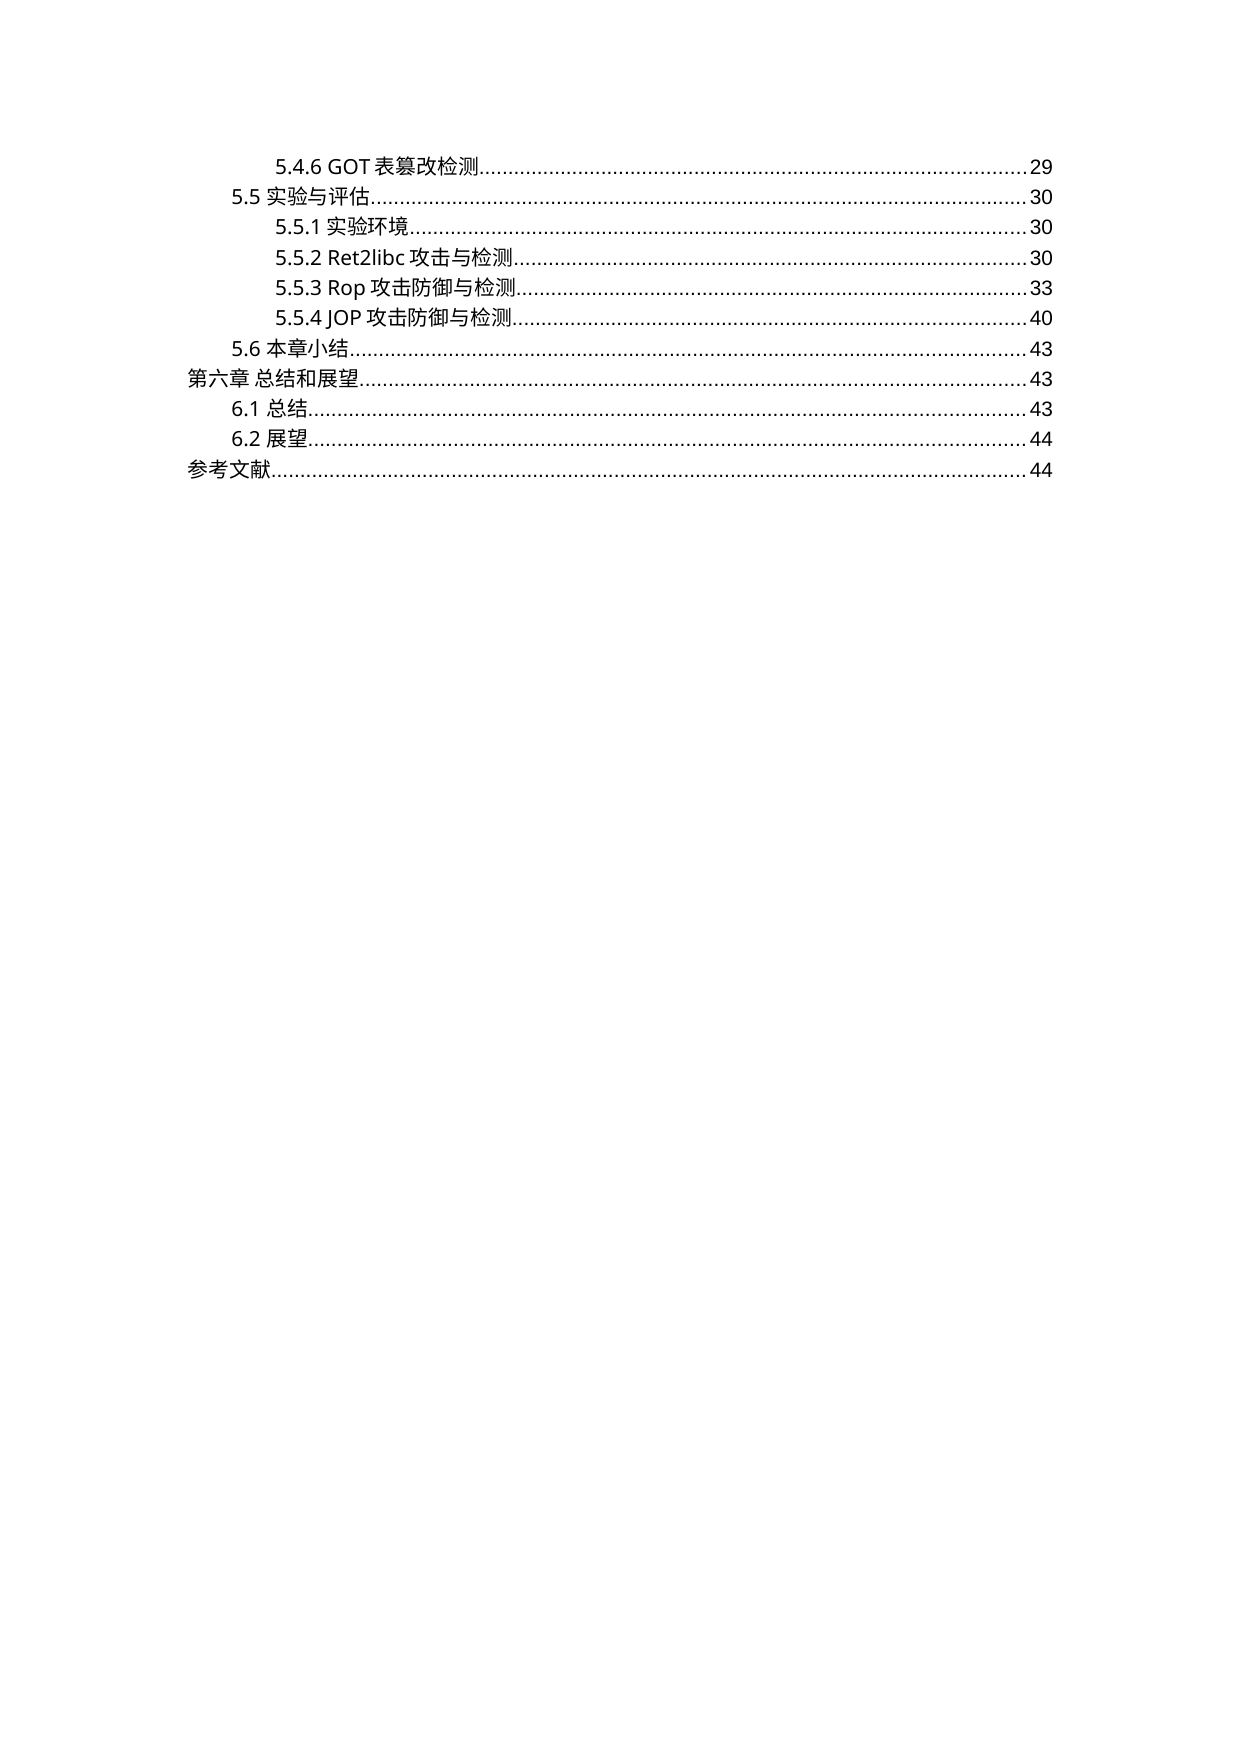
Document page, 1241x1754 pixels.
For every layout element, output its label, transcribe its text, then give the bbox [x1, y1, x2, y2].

text 参考文献 44 [187, 453, 1053, 483]
text 6.1 总结 43 [231, 392, 1053, 423]
text 第六章 总结和展望 43 [187, 362, 1053, 392]
text 5.5.2 Ret2libc攻击与检测 30 [275, 241, 1053, 271]
text 5.5.4 JOP攻击防御与检测 40 [275, 302, 1053, 332]
text 6.2 展望 44 [231, 423, 1053, 453]
text 5.5.3 Rop攻击防御与检测 33 [275, 271, 1053, 302]
text 5.6 本章小结 43 [231, 332, 1053, 362]
text 5.4.6 GOT表篡改检测 29 [275, 150, 1053, 180]
text 5.5 实验与评估 30 [231, 180, 1053, 211]
text 5.5.1实验环境 30 [275, 211, 1053, 241]
